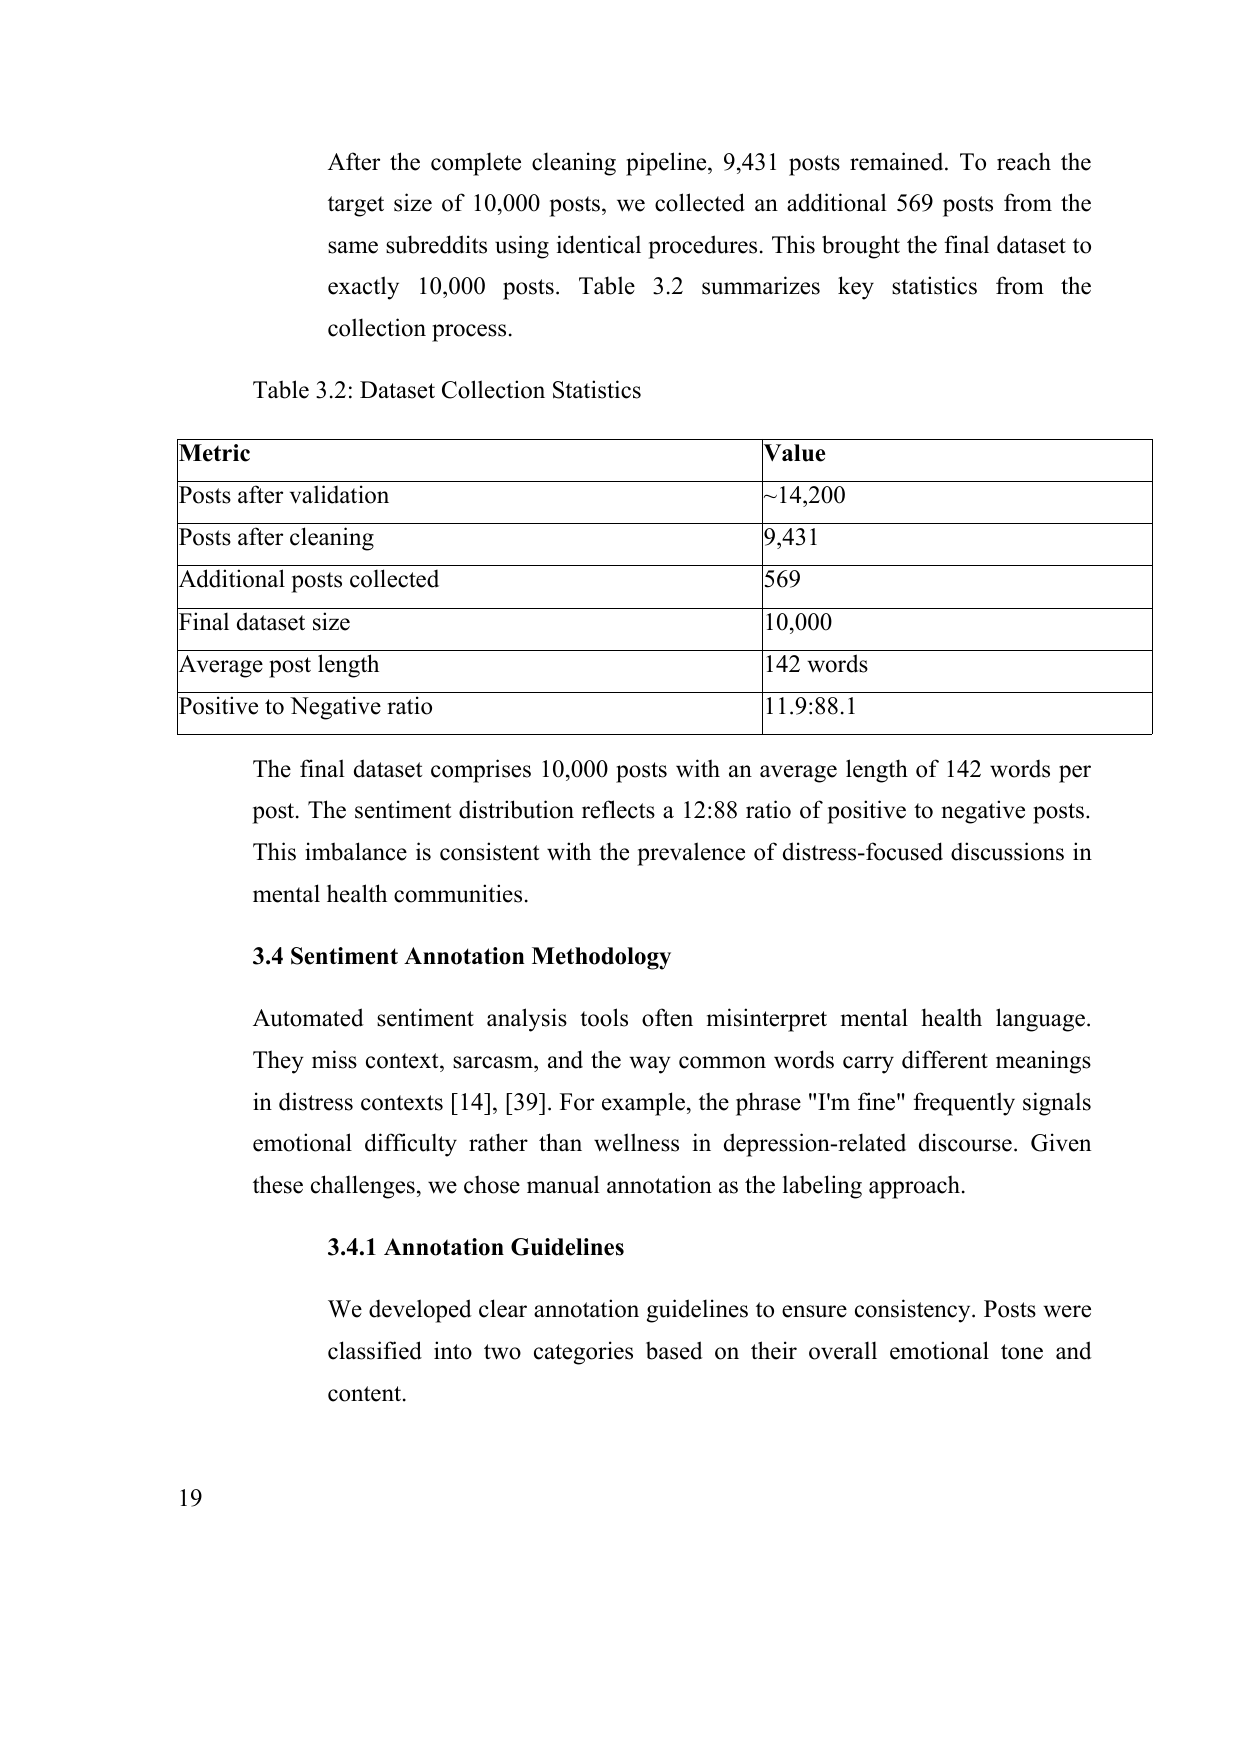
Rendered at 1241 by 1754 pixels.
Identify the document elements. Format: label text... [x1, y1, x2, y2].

text 3.4.1 Annotation Guidelines [327, 1233, 1092, 1261]
table_cell 11.9:88.1 [763, 693, 1152, 734]
table_cell Posts after cleaning [178, 524, 762, 565]
text 3.4 Sentiment Annotation Methodology [252, 942, 1092, 970]
table_header Metric [178, 440, 762, 481]
table_cell 569 [763, 566, 1152, 607]
text The final dataset comprises 10,000 posts with an average length of 142 words per post. The sentiment distribution reflects a 12:88 ratio of positive to negative posts. This imbalance is consistent with the prevalence of distress-focused discussions in mental health communities. [252, 755, 1092, 907]
table_cell ~14,200 [763, 482, 1152, 523]
text We developed clear annotation guidelines to ensure consistency. Posts were classified into two categories based on their overall emotional tone and content. [327, 1296, 1092, 1406]
table_cell Additional posts collected [178, 566, 762, 607]
table_cell 10,000 [763, 609, 1152, 650]
text After the complete cleaning pipeline, 9,431 posts remained. To reach the target size of 10,000 posts, we collected an additional 569 posts from the same subreddits using identical procedures. This brought the final dataset to exactly 10,000 posts. Table 3.2 summarizes key statistics from the collection process. [327, 148, 1092, 342]
table_cell 142 words [763, 651, 1152, 692]
table_cell Posts after validation [178, 482, 762, 523]
table_cell Final dataset size [178, 609, 762, 650]
table_cell Positive to Negative ratio [178, 693, 762, 734]
text Table 3.2: Dataset Collection Statistics [252, 376, 1092, 404]
table_header Value [763, 440, 1152, 481]
table_cell 9,431 [763, 524, 1152, 565]
text Automated sentiment analysis tools often misinterpret mental health language. They miss context, sarcasm, and the way common words carry different meanings in distress contexts [14], [39]. For example, the phrase "I'm fine" frequently signals emotional difficulty rather than wellness in depression-related discourse. Given these challenges, we chose manual annotation as the labeling approach. [252, 1004, 1092, 1198]
table_cell Average post length [178, 651, 762, 692]
